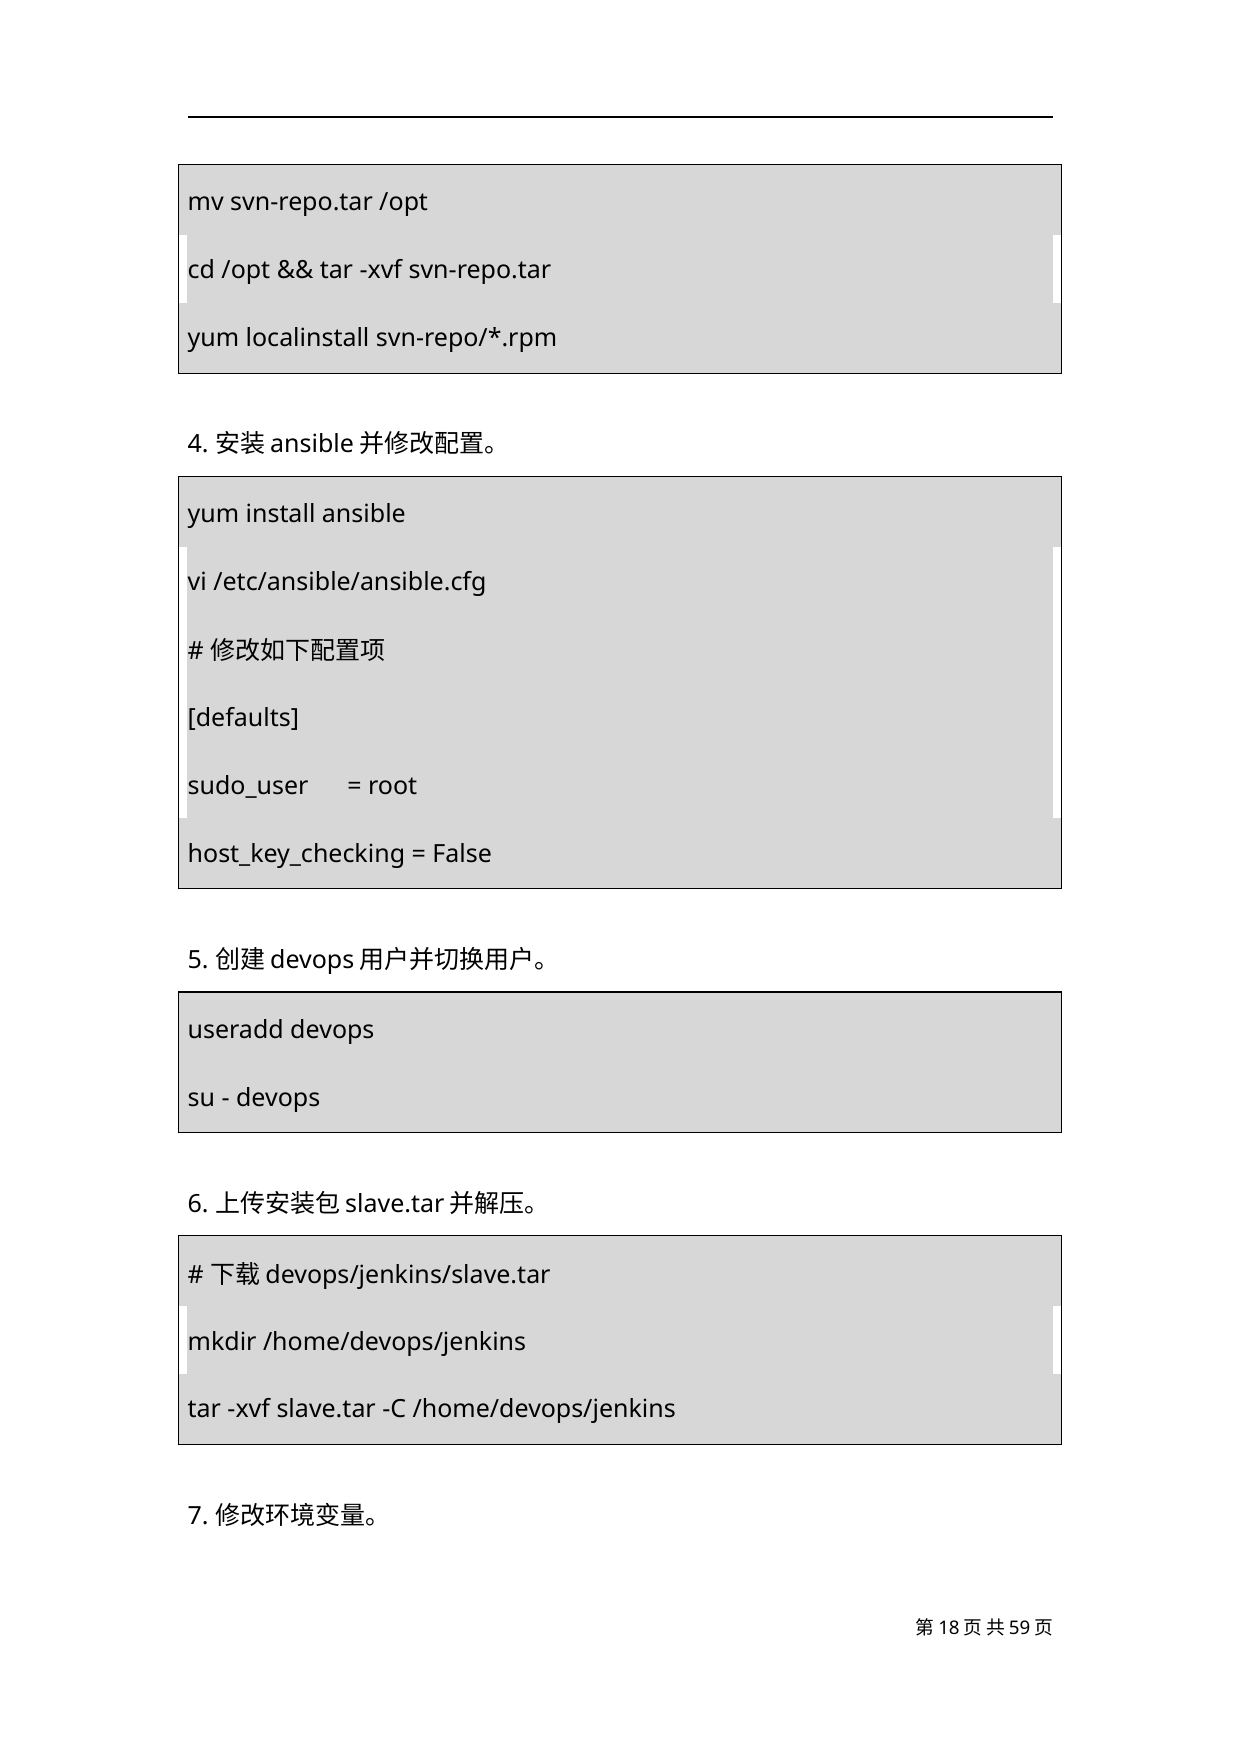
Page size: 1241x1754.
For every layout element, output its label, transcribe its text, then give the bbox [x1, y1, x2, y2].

text su - devops [179, 1059, 1061, 1132]
text # 修改如下配置项 [187, 615, 1053, 683]
text yum localinstall svn-repo/*.rpm [179, 300, 1061, 373]
text host_key_checking = False [179, 815, 1061, 888]
text [defaults] [187, 683, 1053, 751]
list 创建devops用户并切换用户。 [187, 923, 1053, 991]
text # 下载devops/jenkins/slave.tar [179, 1236, 1061, 1306]
text mv svn-repo.tar /opt [179, 165, 1061, 235]
text useradd devops [179, 993, 1061, 1059]
list 上传安装包slave.tar并解压。 [187, 1167, 1053, 1235]
text yum install ansible [179, 477, 1061, 547]
list 修改环境变量。 [187, 1479, 1053, 1547]
list 安装ansible并修改配置。 [187, 408, 1053, 476]
text vi /etc/ansible/ansible.cfg [187, 547, 1053, 615]
text mkdir /home/devops/jenkins [187, 1306, 1053, 1371]
text cd /opt && tar -xvf svn-repo.tar [187, 235, 1053, 300]
text tar -xvf slave.tar -C /home/devops/jenkins [179, 1371, 1061, 1444]
text sudo_user = root [187, 751, 1053, 815]
